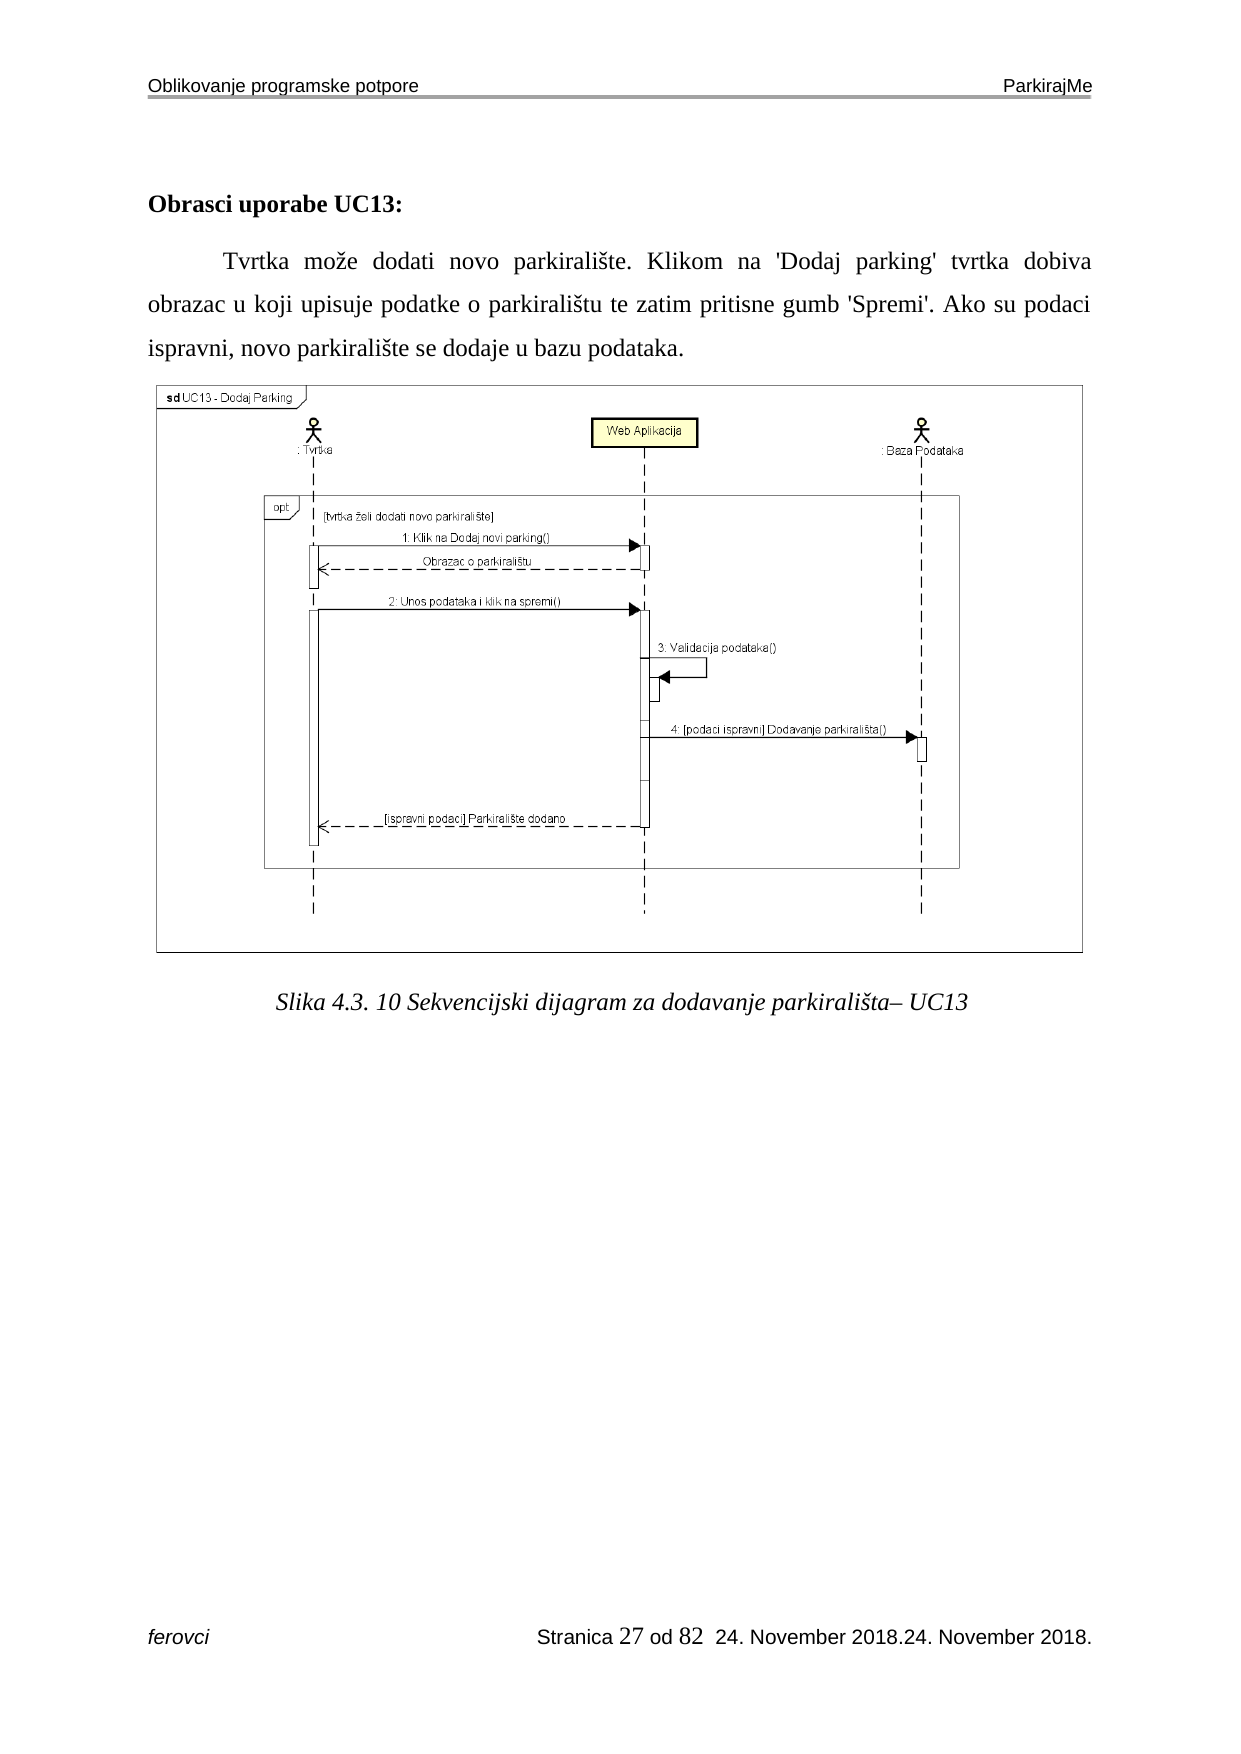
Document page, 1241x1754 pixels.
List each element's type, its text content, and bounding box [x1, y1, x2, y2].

text Tvrtka može dodati novo parkiralište. Klikom na 'Dodaj parking' tvrtka dobiva obrazac u koji upisuje podatke o parkiralištu te zatim pritisne gumb 'Spremi'. Ako su podaci ispravni, novo parkiralište se dodaje u bazu podataka. [148, 246, 1093, 361]
text Slika 4.3. 10 Sekvencijski dijagram za dodavanje parkirališta– UC13 [148, 987, 1093, 1016]
picture [147, 95, 1092, 99]
text Obrasci uporabe UC13: [148, 189, 1093, 218]
picture [147, 375, 1092, 961]
